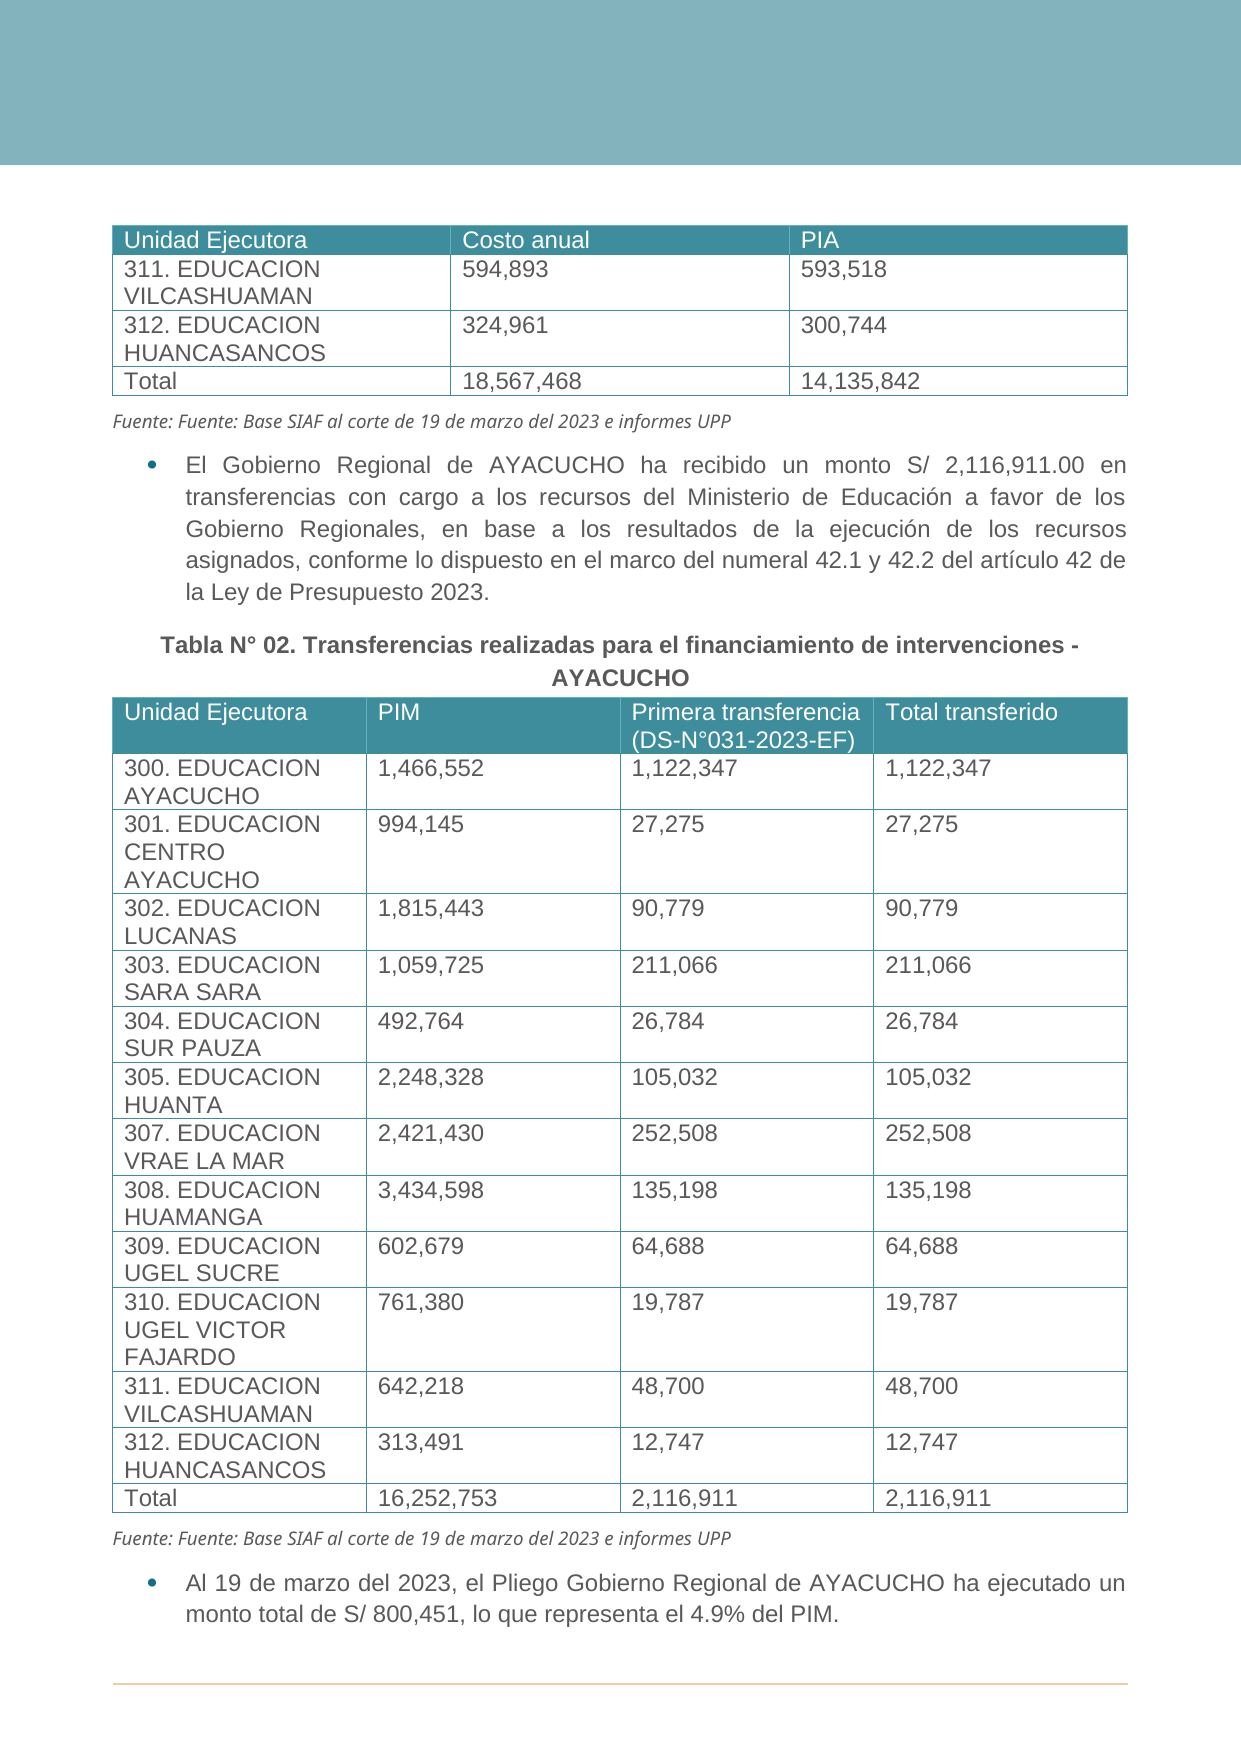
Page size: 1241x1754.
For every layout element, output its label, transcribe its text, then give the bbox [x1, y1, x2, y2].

text Fuente: Fuente: Base SIAF al corte de 19 de marzo del 2023 e informes UPP [112, 1526, 1128, 1551]
table_cell 211,066 [621, 951, 873, 1006]
table_cell 252,508 [621, 1119, 873, 1174]
table_cell 90,779 [621, 894, 873, 949]
table_header Total transferido [874, 698, 1127, 753]
table_cell 303. EDUCACION SARA SARA [113, 951, 366, 1006]
table_cell 1,122,347 [874, 754, 1127, 809]
table_cell 48,700 [874, 1372, 1127, 1427]
table_cell 48,700 [621, 1372, 873, 1427]
table_cell 994,145 [367, 810, 620, 893]
table_cell 135,198 [874, 1176, 1127, 1231]
table_cell 64,688 [874, 1232, 1127, 1287]
table_cell 90,779 [874, 894, 1127, 949]
table_cell 1,815,443 [367, 894, 620, 949]
table_header PIM [367, 698, 620, 753]
table_cell 602,679 [367, 1232, 620, 1287]
table_cell 2,248,328 [367, 1063, 620, 1118]
table_cell 26,784 [874, 1007, 1127, 1062]
table_cell 3,434,598 [367, 1176, 620, 1231]
table_cell 313,491 [367, 1428, 620, 1483]
table_cell 304. EDUCACION SUR PAUZA [113, 1007, 366, 1062]
table_cell 2,421,430 [367, 1119, 620, 1174]
table_cell 593,518 [790, 255, 1127, 310]
table_cell 642,218 [367, 1372, 620, 1427]
table_cell 211,066 [874, 951, 1127, 1006]
table_cell 12,747 [874, 1428, 1127, 1483]
table_cell 324,961 [451, 311, 789, 366]
table_cell 105,032 [621, 1063, 873, 1118]
table_cell 12,747 [621, 1428, 873, 1483]
table_cell 312. EDUCACION HUANCASANCOS [113, 1428, 366, 1483]
table_cell Total [113, 1484, 366, 1512]
table_cell 1,466,552 [367, 754, 620, 809]
table_cell 16,252,753 [367, 1484, 620, 1512]
table_cell 64,688 [621, 1232, 873, 1287]
table_cell 135,198 [621, 1176, 873, 1231]
table_cell 302. EDUCACION LUCANAS [113, 894, 366, 949]
table_cell 310. EDUCACION UGEL VICTOR FAJARDO [113, 1288, 366, 1371]
table_cell 300,744 [790, 311, 1127, 366]
table_cell 761,380 [367, 1288, 620, 1371]
table_cell 105,032 [874, 1063, 1127, 1118]
table_cell 594,893 [451, 255, 789, 310]
table_cell 312. EDUCACION HUANCASANCOS [113, 311, 450, 366]
table_cell 311. EDUCACION VILCASHUAMAN [113, 255, 450, 310]
list Al 19 de marzo del 2023, el Pliego Gobierno Regional de AYACUCHO ha ejecutado un monto total de S/ 800,451, lo que representa el 4.9% del PIM. [148, 1569, 1128, 1628]
table_header Unidad Ejecutora [113, 226, 450, 254]
table_cell 2,116,911 [621, 1484, 873, 1512]
table_cell 308. EDUCACION HUAMANGA [113, 1176, 366, 1231]
text Fuente: Fuente: Base SIAF al corte de 19 de marzo del 2023 e informes UPP [112, 408, 1128, 434]
table_cell 252,508 [874, 1119, 1127, 1174]
table_header PIA [790, 226, 1127, 254]
table_cell 311. EDUCACION VILCASHUAMAN [113, 1372, 366, 1427]
text Tabla N° 02. Transferencias realizadas para el financiamiento de intervenciones - AYACUCHO [112, 631, 1128, 691]
table_cell 300. EDUCACION AYACUCHO [113, 754, 366, 809]
table_cell Total [113, 367, 450, 395]
table_cell 309. EDUCACION UGEL SUCRE [113, 1232, 366, 1287]
table_header Unidad Ejecutora [113, 698, 366, 753]
table_cell 1,059,725 [367, 951, 620, 1006]
table_cell 27,275 [621, 810, 873, 893]
table_cell 27,275 [874, 810, 1127, 893]
table_cell 305. EDUCACION HUANTA [113, 1063, 366, 1118]
list El Gobierno Regional de AYACUCHO ha recibido un monto S/ 2,116,911.00 en transferencias con cargo a los recursos del Ministerio de Educación a favor de los Gobierno Regionales, en base a los resultados de la ejecución de los recursos asignados, conforme lo dispuesto en el marco del numeral 42.1 y 42.2 del artículo 42 de la Ley de Presupuesto 2023. [148, 451, 1128, 606]
table_header Primera transferencia (DS-N°031-2023-EF) [621, 698, 873, 753]
table_cell 492,764 [367, 1007, 620, 1062]
table_header Costo anual [451, 226, 789, 254]
table_cell 301. EDUCACION CENTRO AYACUCHO [113, 810, 366, 893]
table_cell 19,787 [621, 1288, 873, 1371]
table_cell 2,116,911 [874, 1484, 1127, 1512]
table_cell 26,784 [621, 1007, 873, 1062]
table_cell 307. EDUCACION VRAE LA MAR [113, 1119, 366, 1174]
table_cell 19,787 [874, 1288, 1127, 1371]
table_cell 18,567,468 [451, 367, 789, 395]
table_cell 14,135,842 [790, 367, 1127, 395]
table_cell 1,122,347 [621, 754, 873, 809]
